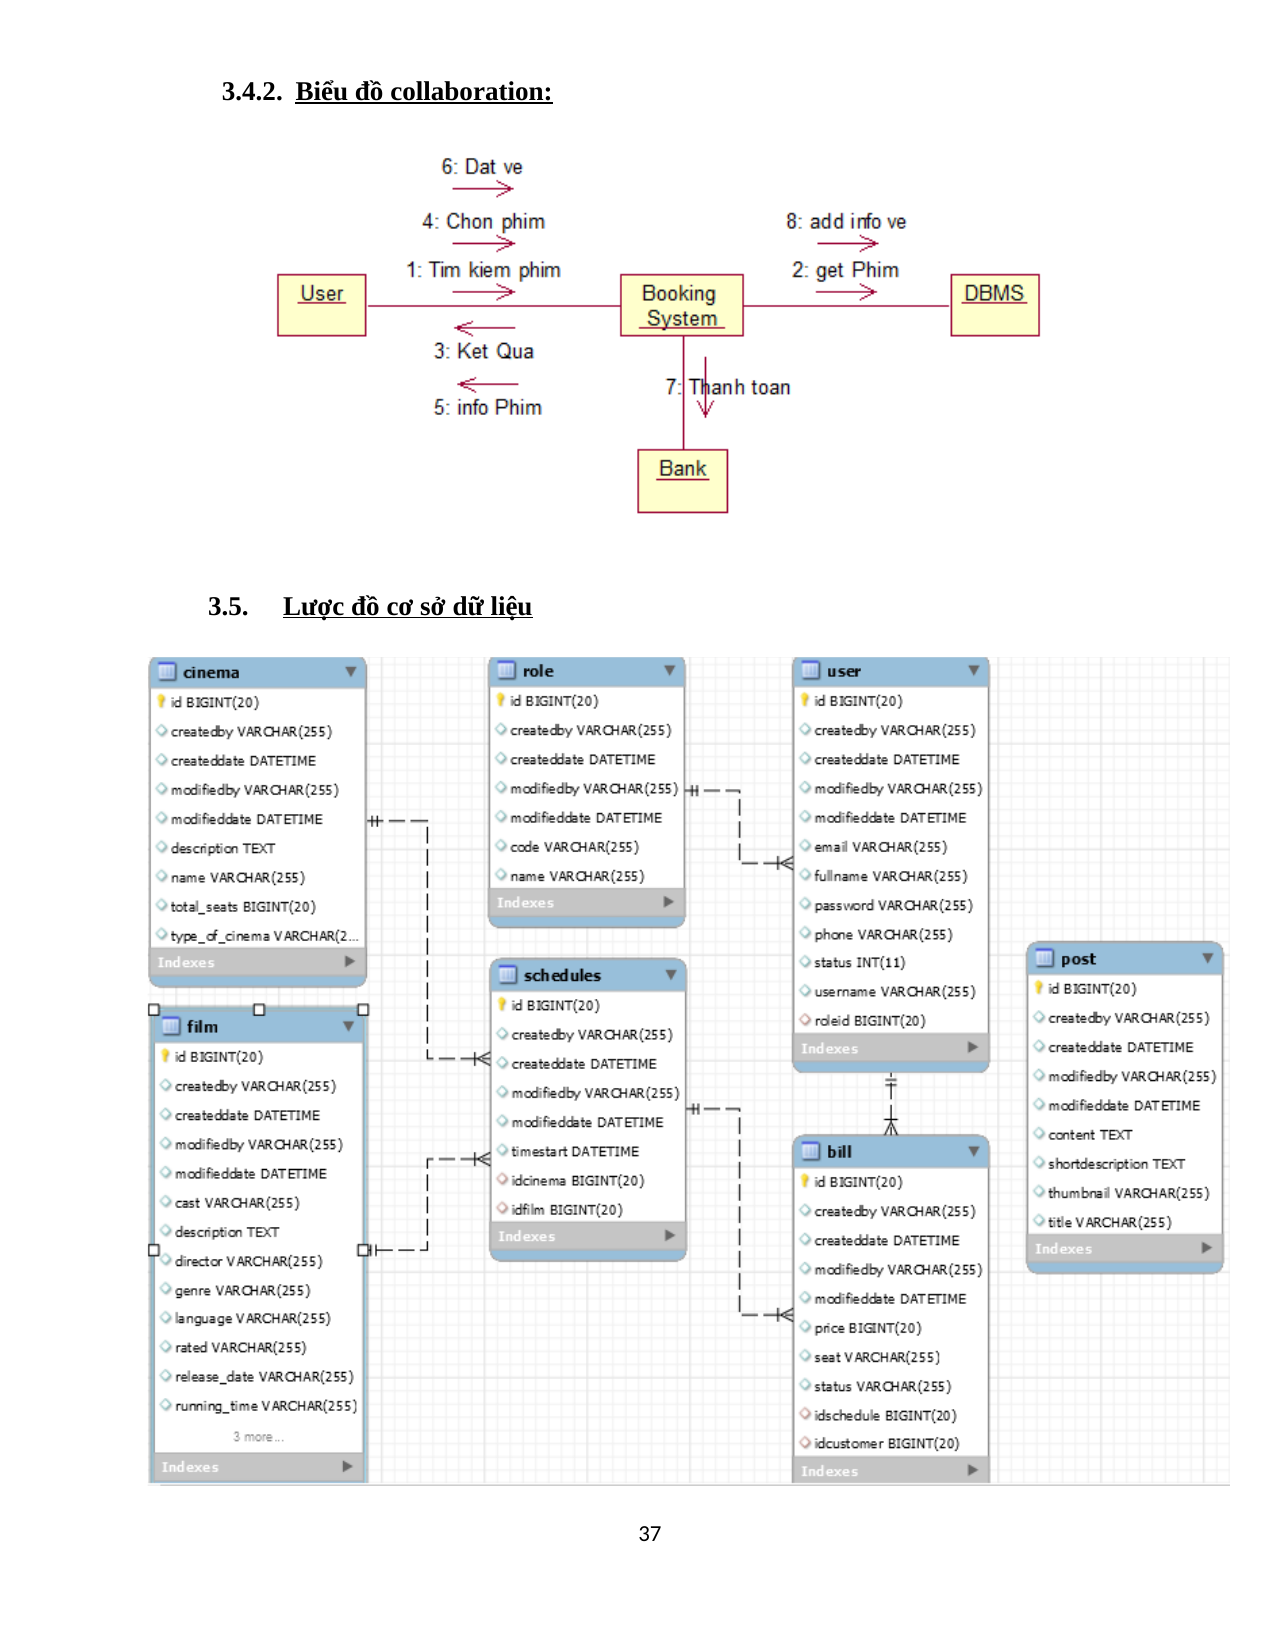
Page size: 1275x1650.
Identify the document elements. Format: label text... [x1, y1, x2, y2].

list Biểu đồ collaboration: [222, 75, 1167, 106]
list Lược đồ cơ sở dữ liệu [208, 590, 1167, 621]
picture [207, 121, 1120, 576]
picture [147, 657, 1230, 1486]
